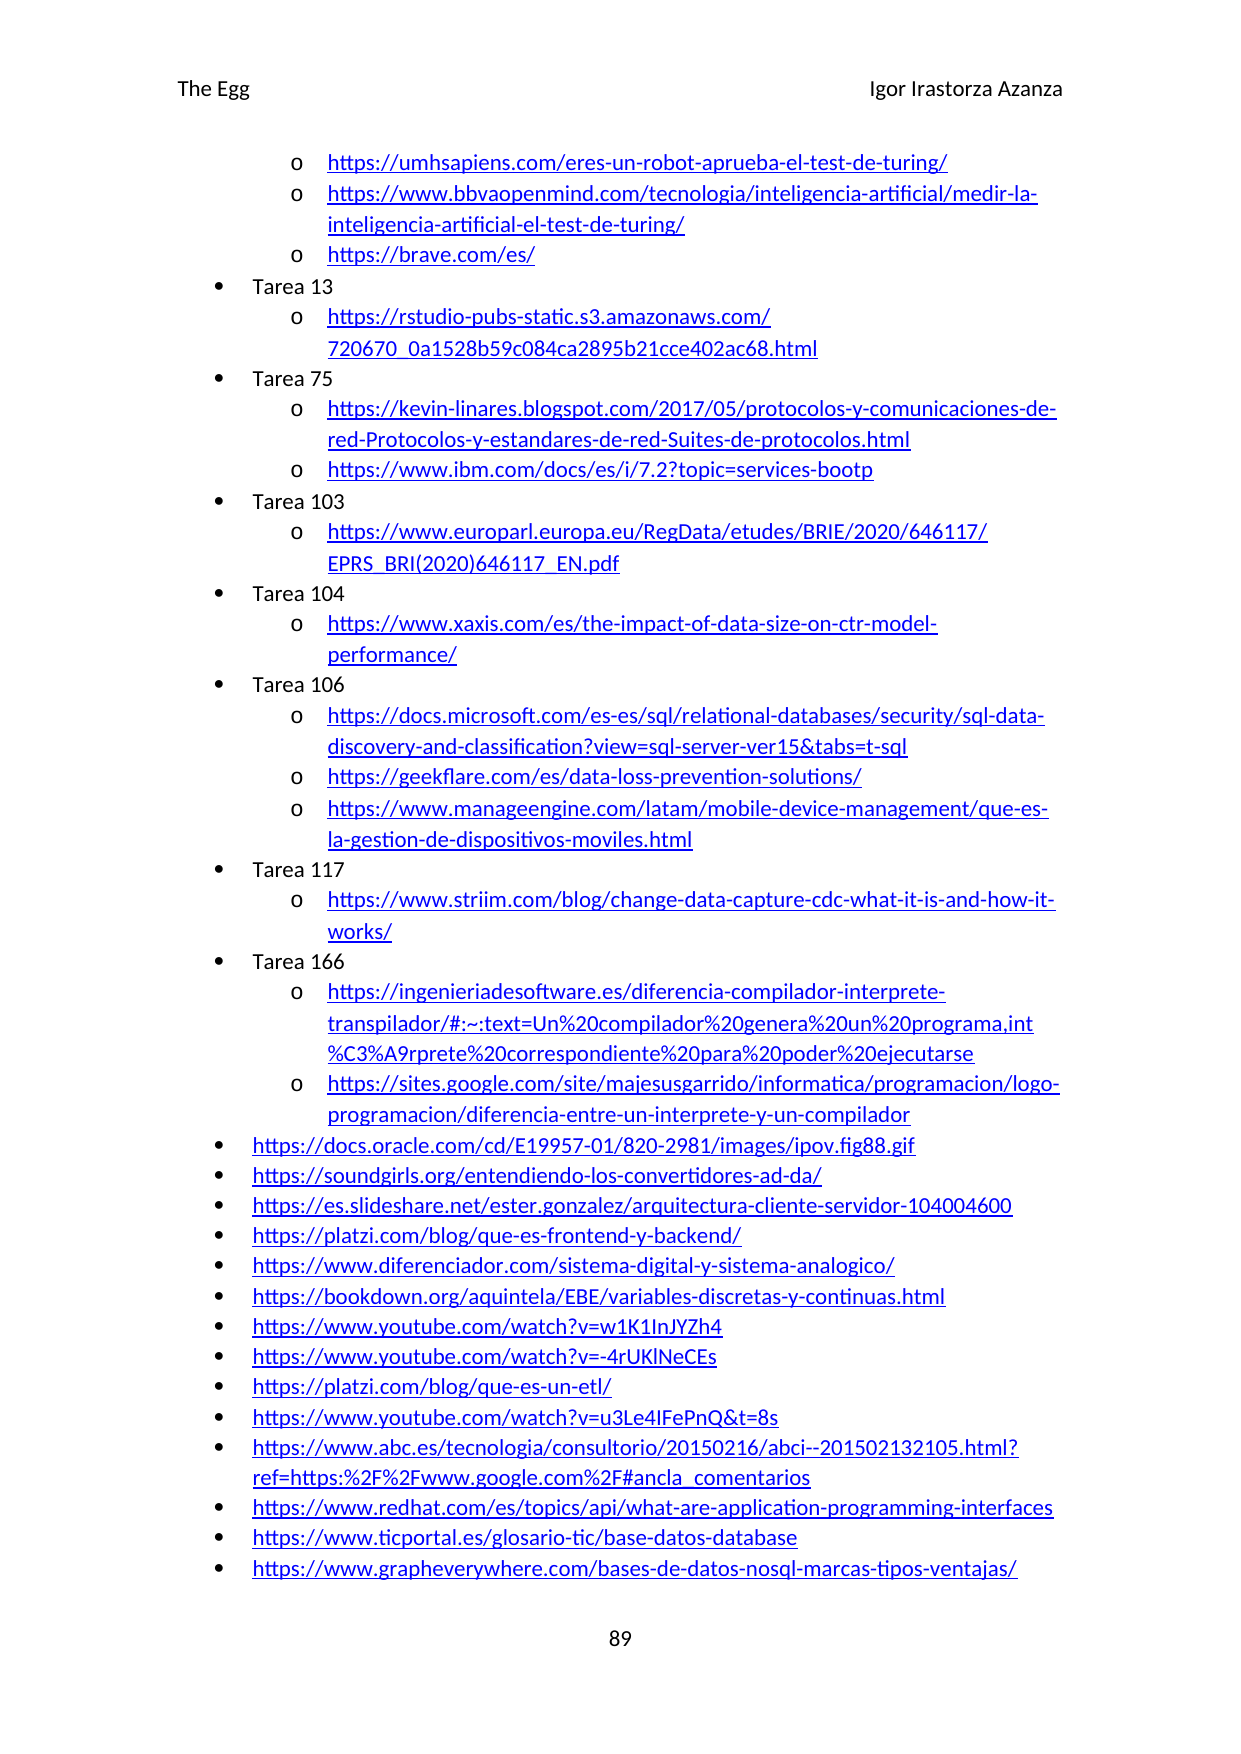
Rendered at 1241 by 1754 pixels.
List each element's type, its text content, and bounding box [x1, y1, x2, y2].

list https://sites.google.com/site/majesusgarrido/informatica/programacion/logo-programacion/diferencia-entre-un-interprete-y-un-compilador [290, 1069, 1063, 1128]
list https://www.striim.com/blog/change-data-capture-cdc-what-it-is-and-how-it-works/ [290, 886, 1063, 945]
list https://www.grapheverywhere.com/bases-de-datos-nosql-marcas-tipos-ventajas/ [215, 1554, 1063, 1582]
list https://www.ticportal.es/glosario-tic/base-datos-database [215, 1523, 1063, 1551]
list https://bookdown.org/aquintela/EBE/variables-discretas-y-continuas.html [215, 1282, 1063, 1310]
list https://www.youtube.com/watch?v=u3Le4IFePnQ&t=8s [215, 1403, 1063, 1431]
list https://kevin-linares.blogspot.com/2017/05/protocolos-y-comunicaciones-de-red-Protocolos-y-estandares-de-red-Suites-de-protocolos.html [290, 394, 1063, 453]
list https://www.xaxis.com/es/the-impact-of-data-size-on-ctr-model-performance/ [290, 609, 1063, 668]
list https://es.slideshare.net/ester.gonzalez/arquitectura-cliente-servidor-104004600 [215, 1191, 1063, 1219]
list https://www.youtube.com/watch?v=w1K1InJYZh4 [215, 1312, 1063, 1340]
list https://ingenieriadesoftware.es/diferencia-compilador-interprete-transpilador/#:~:text=Un%20compilador%20genera%20un%20programa,int%C3%A9rprete%20correspondiente%20para%20poder%20ejecutarse [290, 977, 1063, 1067]
list https://docs.microsoft.com/es-es/sql/relational-databases/security/sql-data-discovery-and-classification?view=sql-server-ver15&tabs=t-sql [290, 701, 1063, 760]
list https://docs.oracle.com/cd/E19957-01/820-2981/images/ipov.fig88.gif [215, 1131, 1063, 1159]
list https://www.diferenciador.com/sistema-digital-y-sistema-analogico/ [215, 1252, 1063, 1279]
list https://platzi.com/blog/que-es-frontend-y-backend/ [215, 1221, 1063, 1249]
list https://platzi.com/blog/que-es-un-etl/ [215, 1372, 1063, 1400]
list https://brave.com/es/ [290, 241, 1063, 270]
list https://umhsapiens.com/eres-un-robot-aprueba-el-test-de-turing/ [290, 148, 1063, 177]
list https://rstudio-pubs-static.s3.amazonaws.com/720670_0a1528b59c084ca2895b21cce402ac68.html [290, 302, 1063, 362]
list Tarea 103 [215, 487, 1063, 515]
list https://www.bbvaopenmind.com/tecnologia/inteligencia-artificial/medir-la-inteligencia-artificial-el-test-de-turing/ [290, 179, 1063, 238]
list https://www.europarl.europa.eu/RegData/etudes/BRIE/2020/646117/EPRS_BRI(2020)646117_EN.pdf [290, 517, 1063, 577]
list https://www.abc.es/tecnologia/consultorio/20150216/abci--201502132105.html?ref=https:%2F%2Fwww.google.com%2F#ancla_comentarios [215, 1433, 1063, 1491]
list Tarea 166 [215, 947, 1063, 975]
list Tarea 106 [215, 671, 1063, 699]
list https://www.ibm.com/docs/es/i/7.2?topic=services-bootp [290, 456, 1063, 485]
list https://www.redhat.com/es/topics/api/what-are-application-programming-interfaces [215, 1493, 1063, 1521]
list Tarea 104 [215, 579, 1063, 607]
list Tarea 117 [215, 855, 1063, 883]
list Tarea 13 [215, 272, 1063, 300]
list https://www.youtube.com/watch?v=-4rUKlNeCEs [215, 1342, 1063, 1370]
list https://soundgirls.org/entendiendo-los-convertidores-ad-da/ [215, 1161, 1063, 1189]
list Tarea 75 [215, 364, 1063, 392]
list https://geekflare.com/es/data-loss-prevention-solutions/ [290, 762, 1063, 792]
list https://www.manageengine.com/latam/mobile-device-management/que-es-la-gestion-de-dispositivos-moviles.html [290, 794, 1063, 853]
